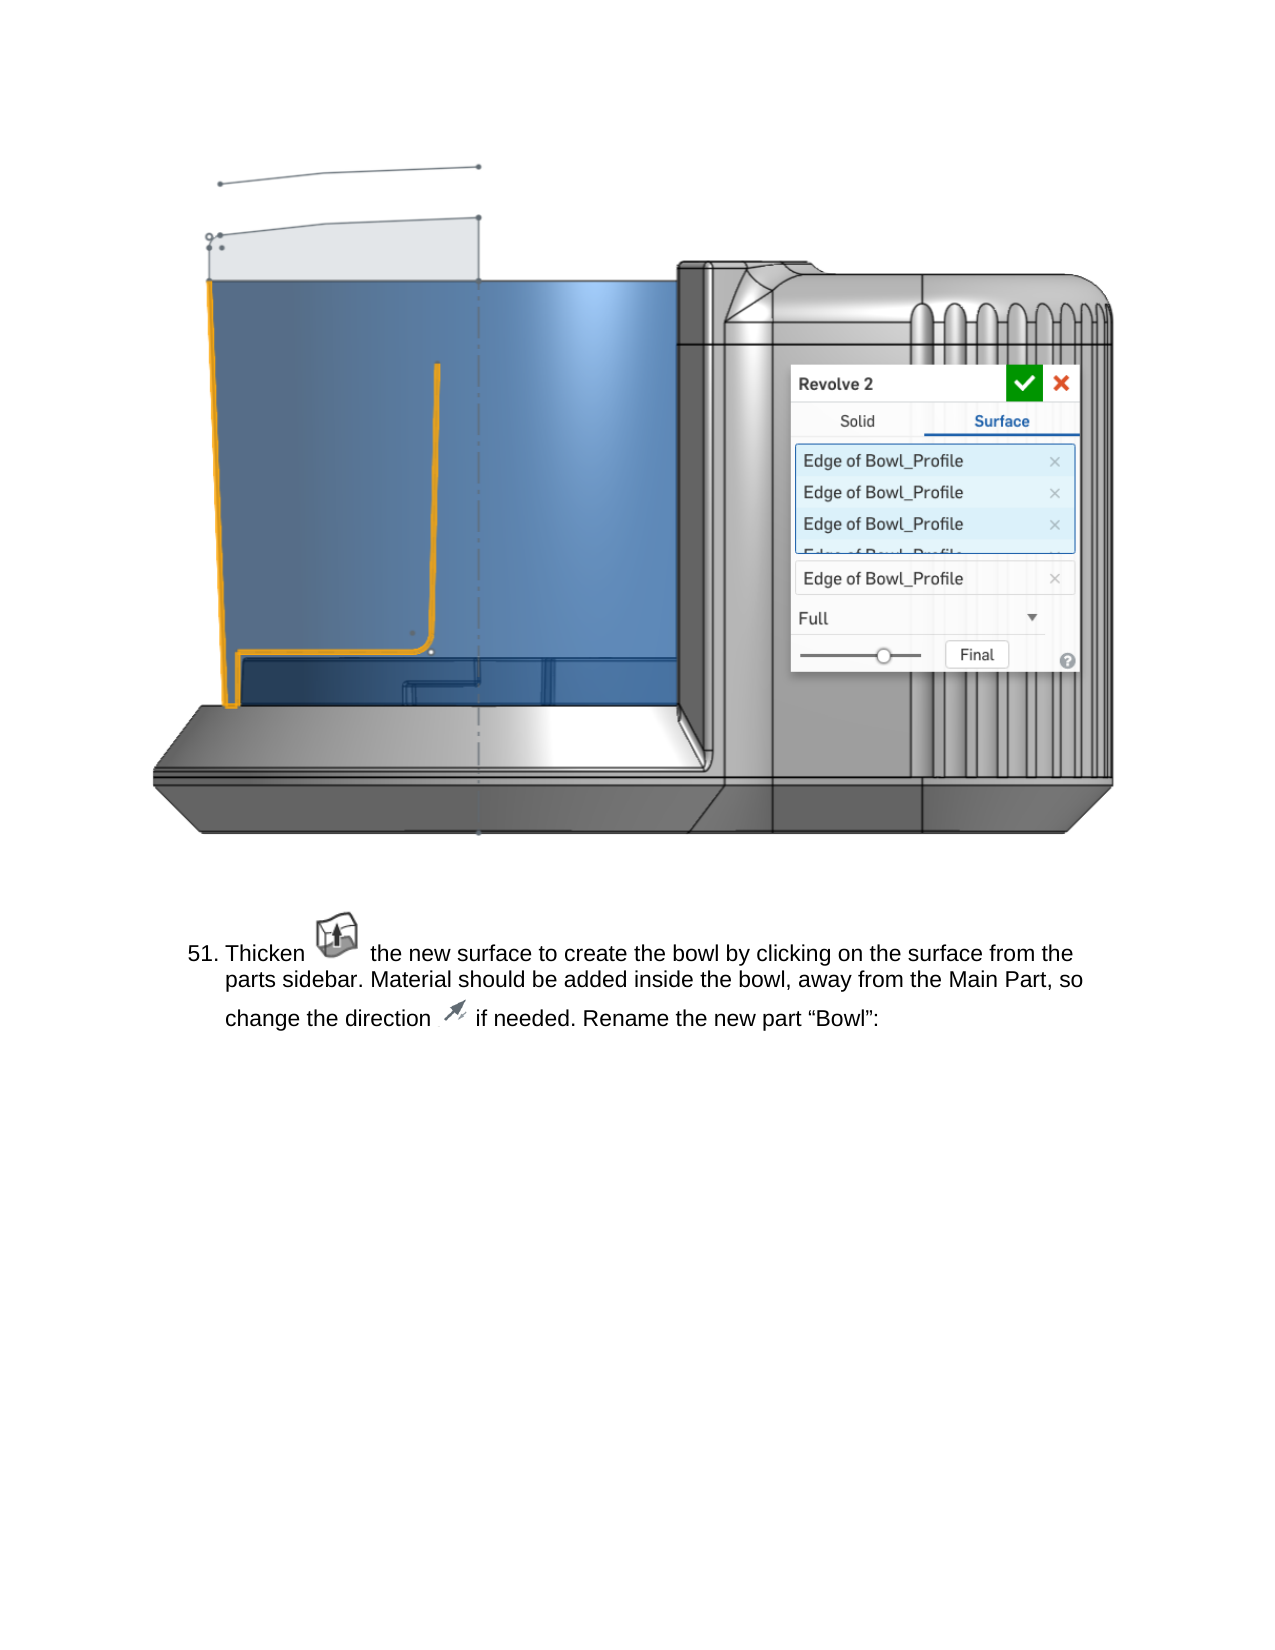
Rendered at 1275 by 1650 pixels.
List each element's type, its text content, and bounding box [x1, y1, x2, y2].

picture [311, 909, 364, 962]
picture [150, 150, 1125, 857]
picture [437, 992, 469, 1027]
list Thicken the new surface to create the bowl by clicking on the surface from the parts sidebar. Material should be added inside the bowl, away from the Main Part, so change the direction if needed. Rename the new part “Bowl”: [187, 909, 1125, 1031]
